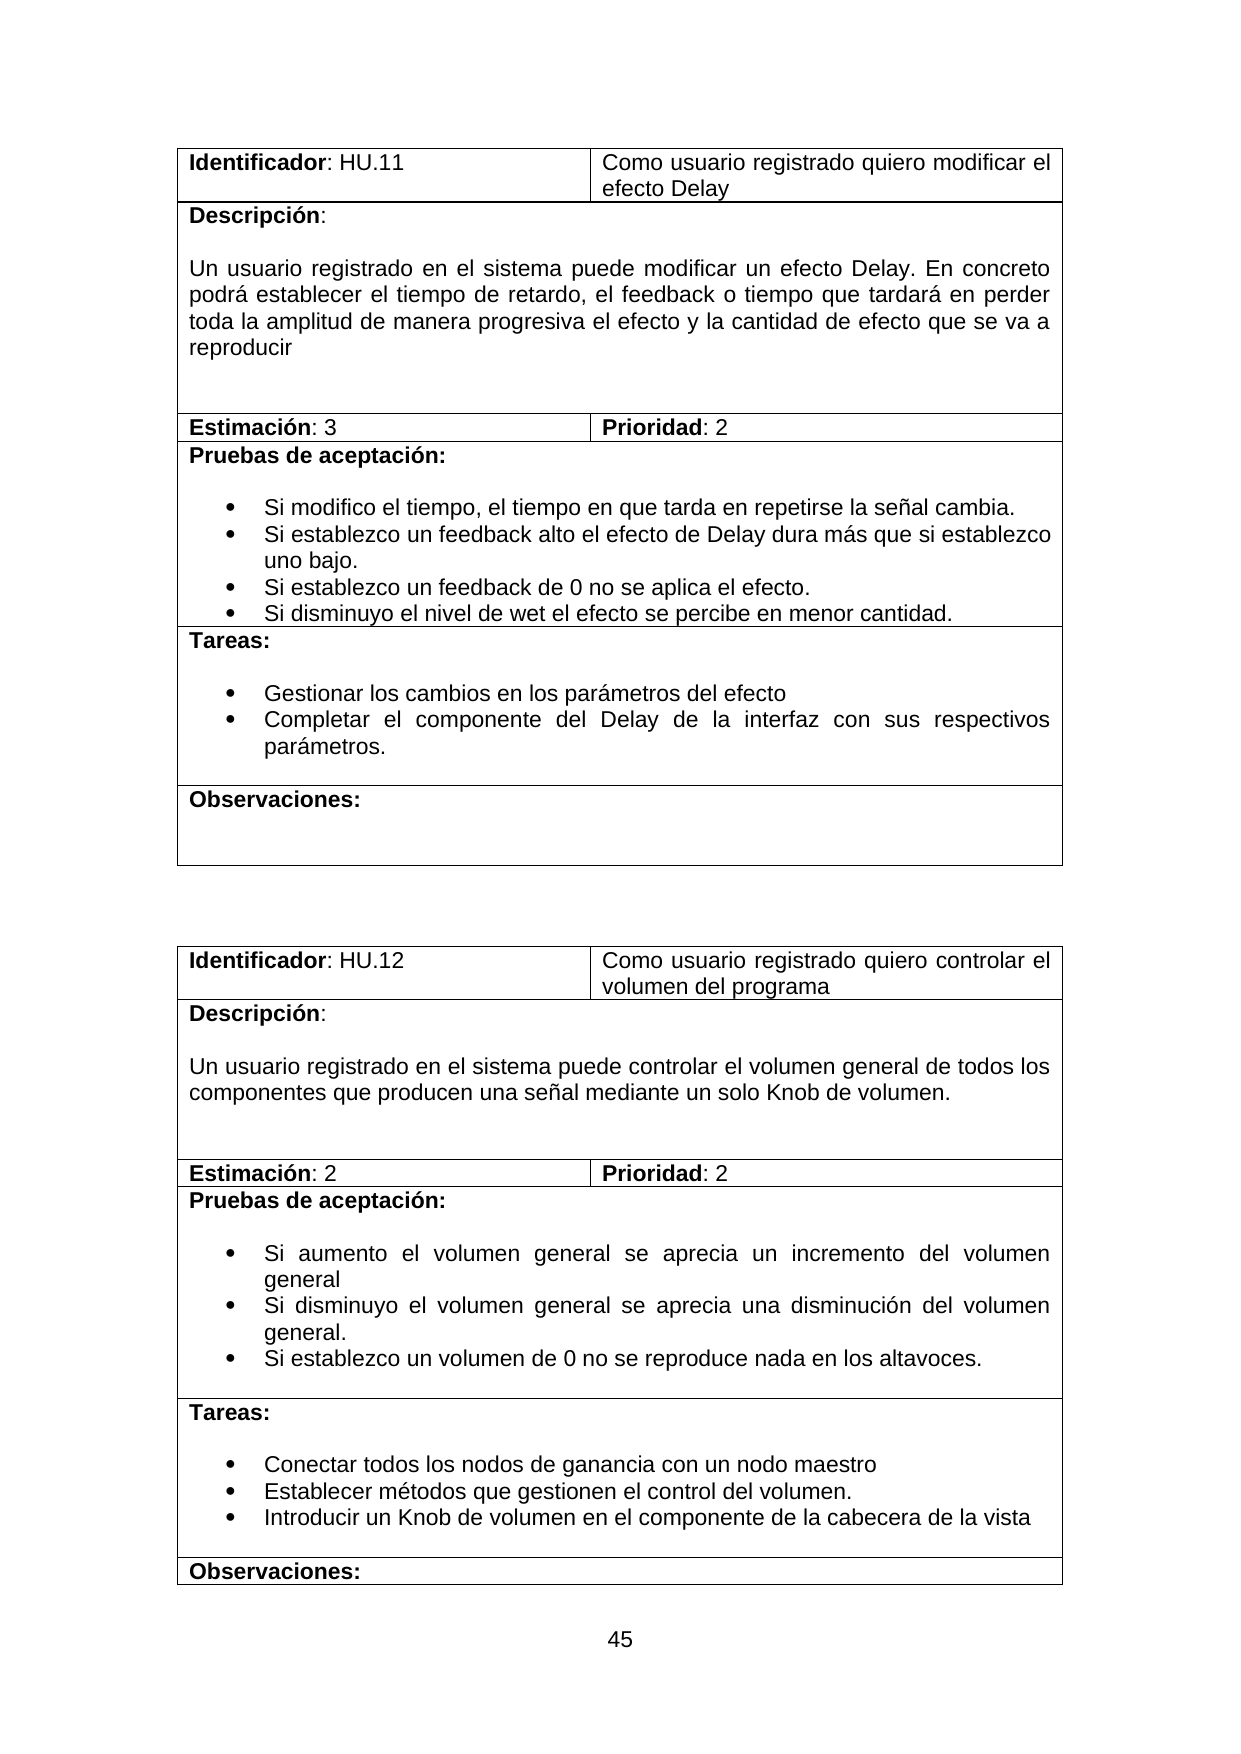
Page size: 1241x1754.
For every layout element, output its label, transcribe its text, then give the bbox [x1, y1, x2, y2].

table_cell Prioridad: 2 [591, 1160, 1062, 1186]
table_cell Estimación: 2 [178, 1160, 590, 1186]
table_cell Descripción: Un usuario registrado en el sistema puede controlar el volumen general de todos los componentes que producen una señal mediante un solo Knob de volumen. [178, 1000, 1062, 1158]
table_cell Observaciones: [178, 786, 1062, 865]
table_header Identificador: HU.12 [178, 947, 590, 999]
table_cell Observaciones: [178, 1558, 1062, 1584]
table_cell Descripción: Un usuario registrado en el sistema puede modificar un efecto Delay. En concreto podrá establecer el tiempo de retardo, el feedback o tiempo que tardará en perder toda la amplitud de manera progresiva el efecto y la cantidad de efecto que se va a reproducir [178, 203, 1062, 413]
table_header Como usuario registrado quiero modificar el efecto Delay [591, 149, 1062, 201]
table_header Identificador: HU.11 [178, 149, 590, 201]
table_cell Estimación: 3 [178, 414, 590, 441]
table_header Como usuario registrado quiero controlar el volumen del programa [591, 947, 1062, 999]
table_cell Pruebas de aceptación: Si modifico el tiempo, el tiempo en que tarda en repetirse la señal cambia. Si establezco un feedback alto el efecto de Delay dura más que si establezco uno bajo. Si establezco un feedback de 0 no se aplica el efecto. Si disminuyo el nivel de wet el efecto se percibe en menor cantidad. [178, 442, 1062, 626]
table_cell Tareas: Gestionar los cambios en los parámetros del efecto Completar el componente del Delay de la interfaz con sus respectivos parámetros. [178, 627, 1062, 785]
table_cell Pruebas de aceptación: Si aumento el volumen general se aprecia un incremento del volumen general Si disminuyo el volumen general se aprecia una disminución del volumen general. Si establezco un volumen de 0 no se reproduce nada en los altavoces. [178, 1187, 1062, 1398]
table_cell Prioridad: 2 [591, 414, 1062, 441]
table_cell Tareas: Conectar todos los nodos de ganancia con un nodo maestro Establecer métodos que gestionen el control del volumen. Introducir un Knob de volumen en el componente de la cabecera de la vista [178, 1399, 1062, 1557]
